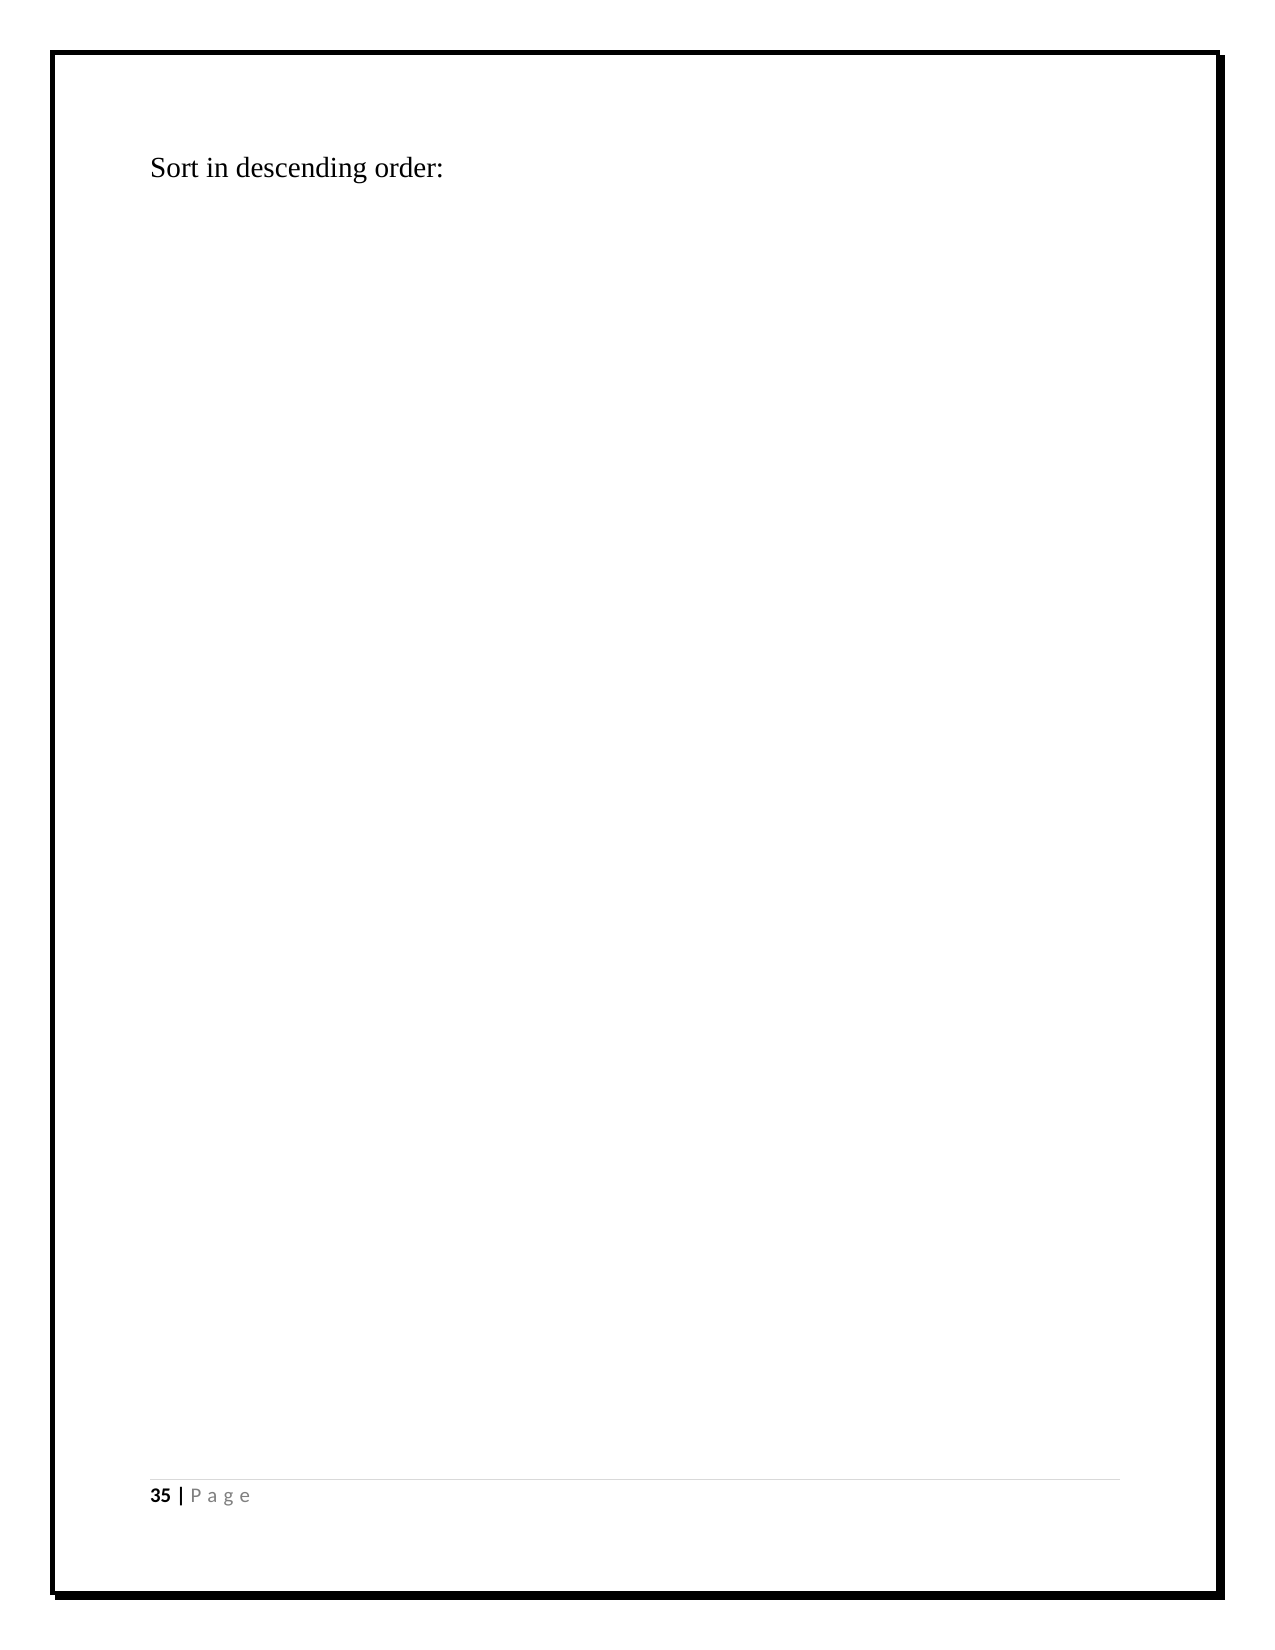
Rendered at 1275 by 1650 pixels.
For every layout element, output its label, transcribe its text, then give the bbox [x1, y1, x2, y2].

text Sort in descending order: [150, 150, 1120, 183]
